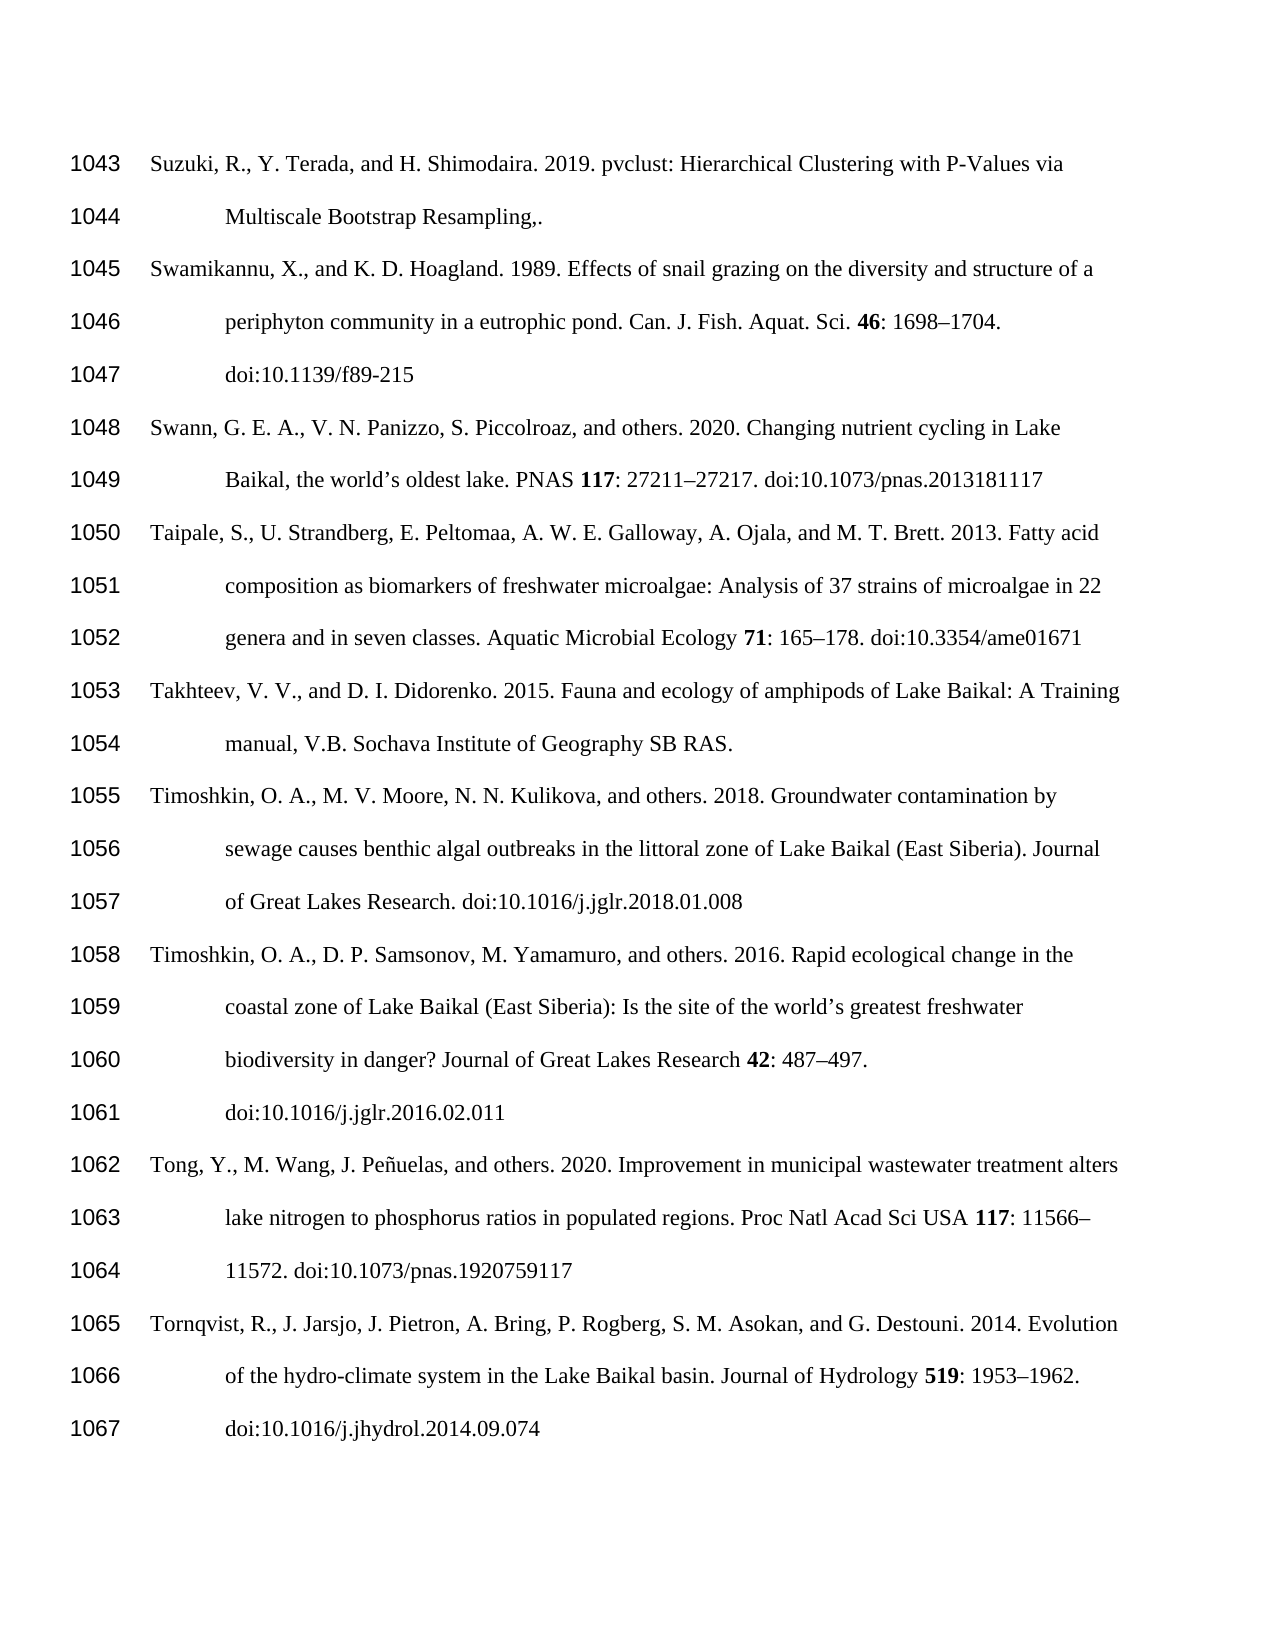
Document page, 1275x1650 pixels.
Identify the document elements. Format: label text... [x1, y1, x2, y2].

text Timoshkin, O. A., M. V. Moore, N. N. Kulikova, and others. 2018. Groundwater contamination by sewage causes benthic algal outbreaks in the littoral zone of Lake Baikal (East Siberia). Journal of Great Lakes Research. doi:10.1016/j.jglr.2018.01.008 [150, 782, 1125, 914]
text Swann, G. E. A., V. N. Panizzo, S. Piccolroaz, and others. 2020. Changing nutrient cycling in Lake Baikal, the world’s oldest lake. PNAS 117: 27211–27217. doi:10.1073/pnas.2013181117 [150, 413, 1125, 493]
text Tong, Y., M. Wang, J. Peñuelas, and others. 2020. Improvement in municipal wastewater treatment alters lake nitrogen to phosphorus ratios in populated regions. Proc Natl Acad Sci USA 117: 11566–11572. doi:10.1073/pnas.1920759117 [150, 1151, 1125, 1283]
text Swamikannu, X., and K. D. Hoagland. 1989. Effects of snail grazing on the diversity and structure of a periphyton community in a eutrophic pond. Can. J. Fish. Aquat. Sci. 46: 1698–1704. doi:10.1139/f89-215 [150, 255, 1125, 387]
text Takhteev, V. V., and D. I. Didorenko. 2015. Fauna and ecology of amphipods of Lake Baikal: A Training manual, V.B. Sochava Institute of Geography SB RAS. [150, 677, 1125, 756]
text Taipale, S., U. Strandberg, E. Peltomaa, A. W. E. Galloway, A. Ojala, and M. T. Brett. 2013. Fatty acid composition as biomarkers of freshwater microalgae: Analysis of 37 strains of microalgae in 22 genera and in seven classes. Aquatic Microbial Ecology 71: 165–178. doi:10.3354/ame01671 [150, 519, 1125, 651]
text Suzuki, R., Y. Terada, and H. Shimodaira. 2019. pvclust: Hierarchical Clustering with P-Values via Multiscale Bootstrap Resampling,. [150, 150, 1125, 229]
text Tornqvist, R., J. Jarsjo, J. Pietron, A. Bring, P. Rogberg, S. M. Asokan, and G. Destouni. 2014. Evolution of the hydro-climate system in the Lake Baikal basin. Journal of Hydrology 519: 1953–1962. doi:10.1016/j.jhydrol.2014.09.074 [150, 1309, 1125, 1441]
text Timoshkin, O. A., D. P. Samsonov, M. Yamamuro, and others. 2016. Rapid ecological change in the coastal zone of Lake Baikal (East Siberia): Is the site of the world’s greatest freshwater biodiversity in danger? Journal of Great Lakes Research 42: 487–497. doi:10.1016/j.jglr.2016.02.011 [150, 941, 1125, 1125]
